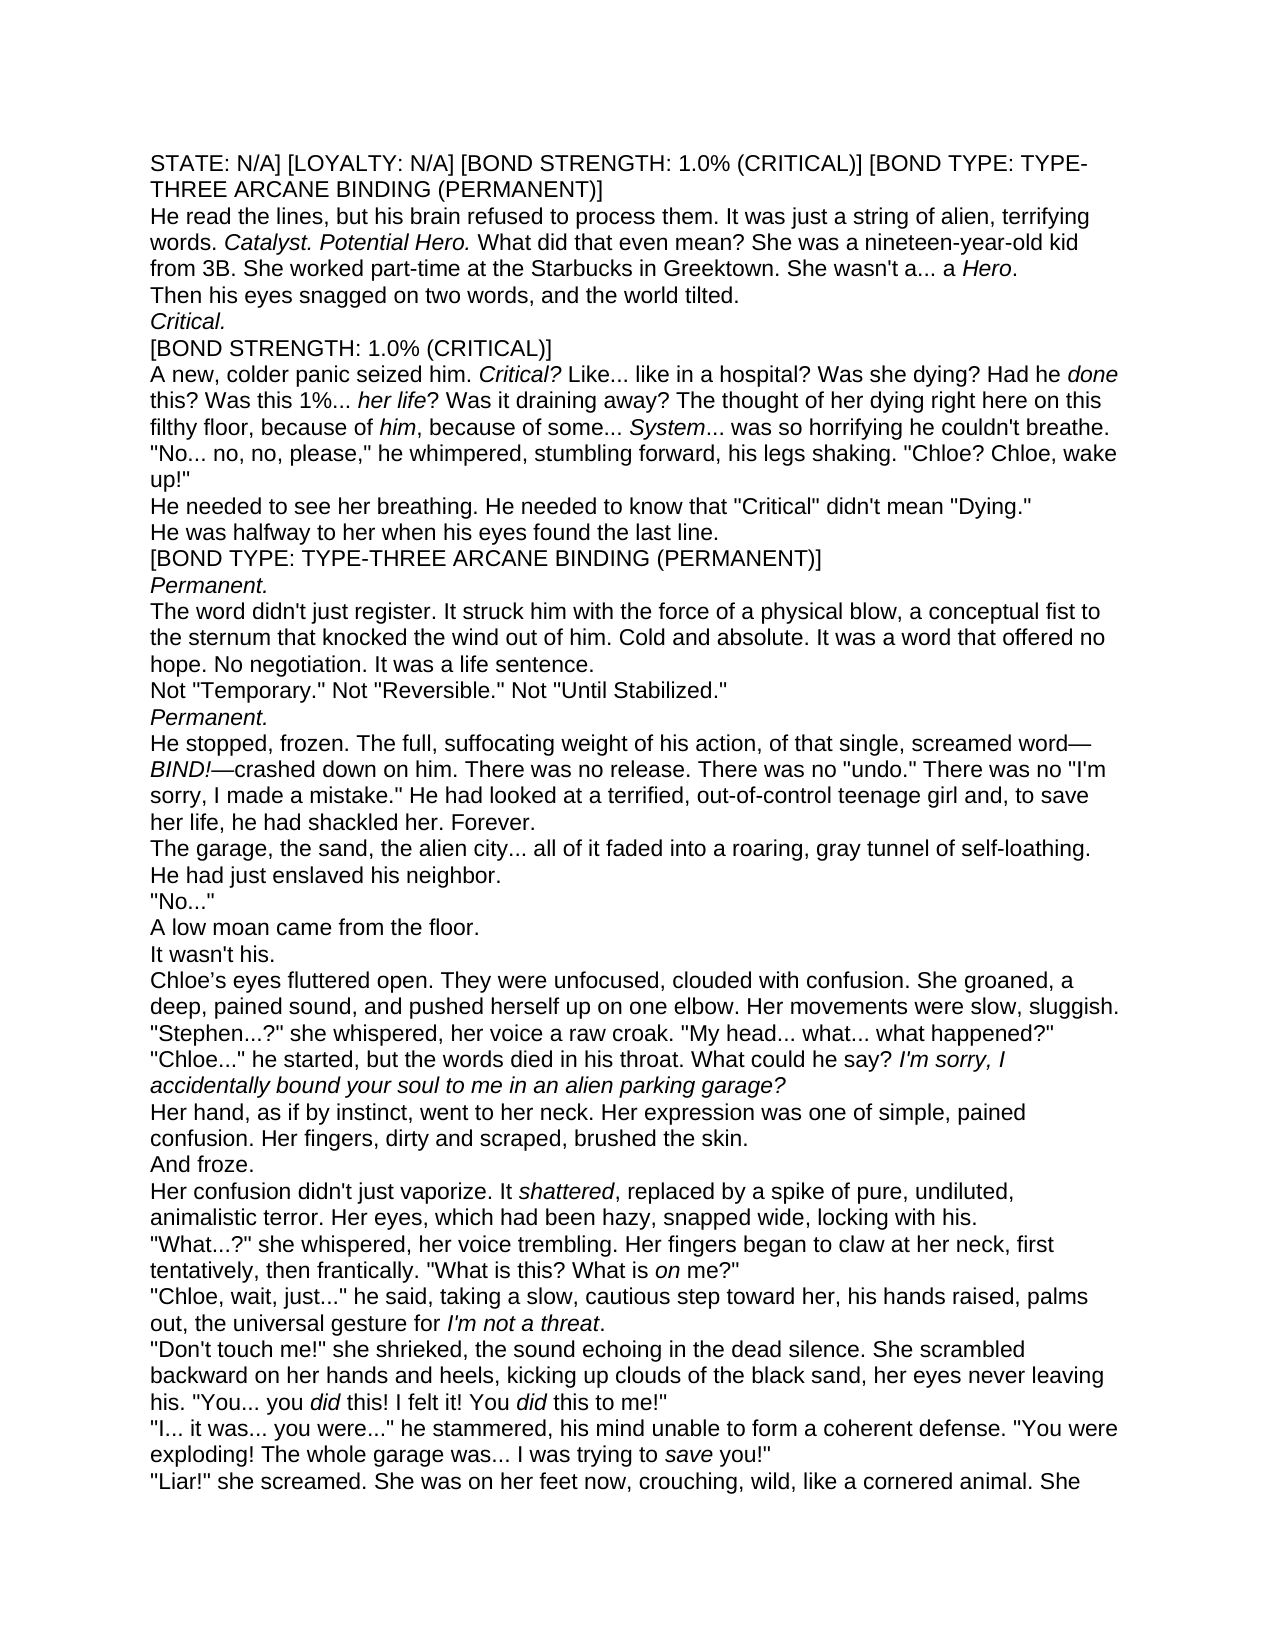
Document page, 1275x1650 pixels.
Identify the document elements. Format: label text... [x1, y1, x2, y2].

text He needed to see her breathing. He needed to know that "Critical" didn't mean "Dying." [150, 493, 1125, 519]
text Then his eyes snagged on two words, and the world tilted. [150, 282, 1125, 308]
text [BOND TYPE: TYPE-THREE ARCANE BINDING (PERMANENT)] [150, 545, 1125, 572]
text [BOND STRENGTH: 1.0% (CRITICAL)] [150, 334, 1125, 361]
text "Stephen...?" she whispered, her voice a raw croak. "My head... what... what happened?" [150, 1020, 1125, 1046]
text "Don't touch me!" she shrieked, the sound echoing in the dead silence. She scrambled backward on her hands and heels, kicking up clouds of the black sand, her eyes never leaving his. "You... you did this! I felt it! You did this to me!" [150, 1336, 1125, 1415]
text It wasn't his. [150, 941, 1125, 967]
text Her confusion didn't just vaporize. It shattered, replaced by a spike of pure, undiluted, animalistic terror. Her eyes, which had been hazy, snapped wide, locking with his. [150, 1178, 1125, 1231]
text "What...?" she whispered, her voice trembling. Her fingers began to claw at her neck, first tentatively, then frantically. "What is this? What is on me?" [150, 1231, 1125, 1283]
text "Chloe, wait, just..." he said, taking a slow, cautious step toward her, his hands raised, palms out, the universal gesture for I'm not a threat. [150, 1283, 1125, 1336]
text Critical. [150, 308, 1125, 334]
text "No... no, no, please," he whimpered, stumbling forward, his legs shaking. "Chloe? Chloe, wake up!" [150, 440, 1125, 493]
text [150, 1468, 1125, 1494]
text The word didn't just register. It struck him with the force of a physical blow, a conceptual fist to the sternum that knocked the wind out of him. Cold and absolute. It was a word that offered no hope. No negotiation. It was a life sentence. [150, 598, 1125, 677]
text Permanent. [150, 572, 1125, 598]
text A new, colder panic seized him. Critical? Like... like in a hospital? Was she dying? Had he done this? Was this 1%... her life? Was it draining away? The thought of her dying right here on this filthy floor, because of him, because of some... System... was so horrifying he couldn't breathe. [150, 361, 1125, 440]
text "I... it was... you were..." he stammered, his mind unable to form a coherent defense. "You were exploding! The whole garage was... I was trying to save you!" [150, 1415, 1125, 1468]
text "Chloe..." he started, but the words died in his throat. What could he say? I'm sorry, I accidentally bound your soul to me in an alien parking garage? [150, 1046, 1125, 1099]
text He read the lines, but his brain refused to process them. It was just a string of alien, terrifying words. Catalyst. Potential Hero. What did that even mean? She was a nineteen-year-old kid from 3B. She worked part-time at the Starbucks in Greektown. She wasn't a... a Hero. [150, 203, 1125, 282]
text The garage, the sand, the alien city... all of it faded into a roaring, gray tunnel of self-loathing. He had just enslaved his neighbor. [150, 835, 1125, 888]
text Not "Temporary." Not "Reversible." Not "Until Stabilized." [150, 677, 1125, 703]
text Permanent. [150, 703, 1125, 730]
text He stopped, frozen. The full, suffocating weight of his action, of that single, screamed word—BIND!—crashed down on him. There was no release. There was no "undo." There was no "I'm sorry, I made a mistake." He had looked at a terrified, out-of-control teenage girl and, to save her life, he had shackled her. Forever. [150, 730, 1125, 835]
text He was halfway to her when his eyes found the last line. [150, 519, 1125, 545]
text Her hand, as if by instinct, went to her neck. Her expression was one of simple, pained confusion. Her fingers, dirty and scraped, brushed the skin. [150, 1099, 1125, 1151]
text A low moan came from the floor. [150, 914, 1125, 941]
text Chloe’s eyes fluttered open. They were unfocused, clouded with confusion. She groaned, a deep, pained sound, and pushed herself up on one elbow. Her movements were slow, sluggish. [150, 967, 1125, 1020]
text And froze. [150, 1151, 1125, 1178]
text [150, 150, 1125, 203]
text "No..." [150, 888, 1125, 914]
